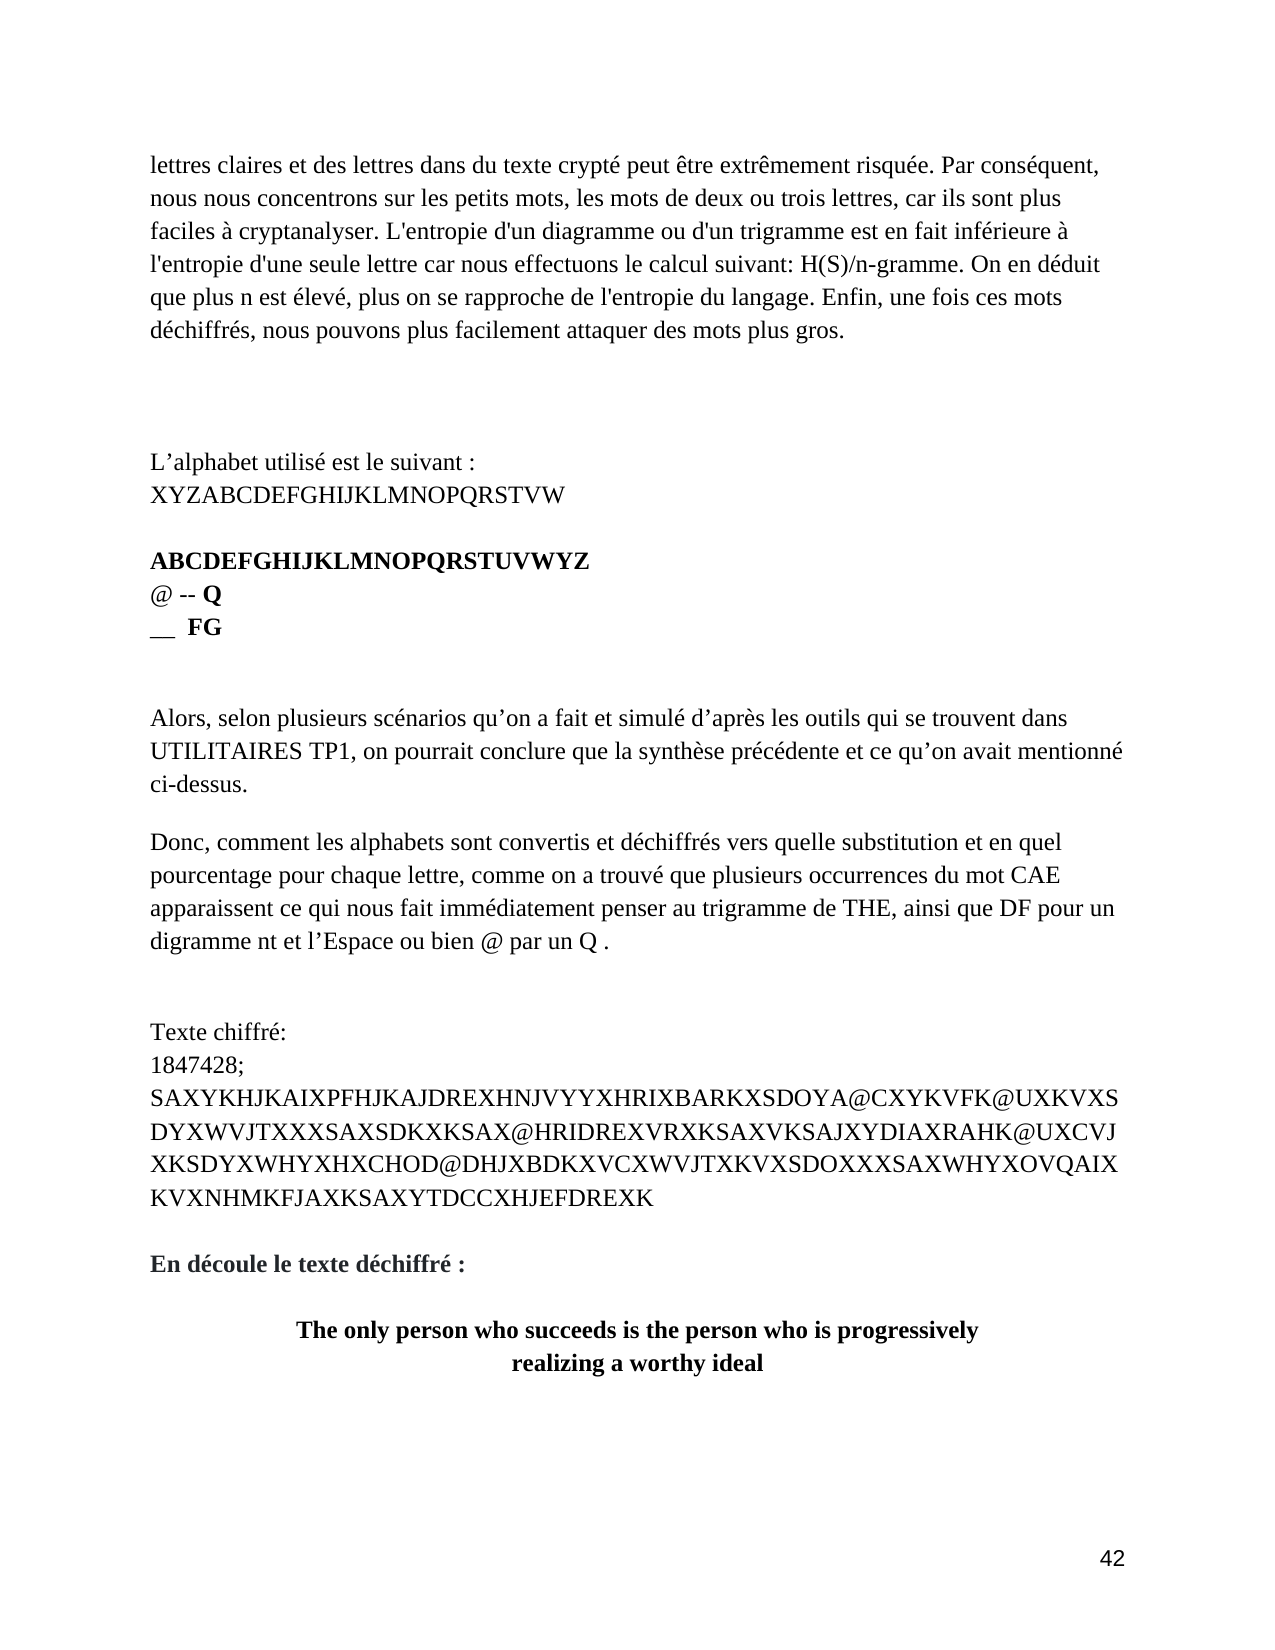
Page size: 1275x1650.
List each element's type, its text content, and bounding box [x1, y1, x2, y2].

text Alors, selon plusieurs scénarios qu’on a fait et simulé d’après les outils qui se trouvent dans UTILITAIRES TP1, on pourrait conclure que la synthèse précédente et ce qu’on avait mentionné ci-dessus. [150, 703, 1125, 798]
text XYZABCDEFGHIJKLMNOPQRSTVW [150, 480, 1125, 509]
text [150, 150, 1125, 344]
text Texte chiffré: [150, 1017, 1125, 1046]
text SAXYKHJKAIXPFHJKAJDREXHNJVYYXHRIXBARKXSDOYA@CXYKVFK@UXKVXSDYXWVJTXXXSAXSDKXKSAX@HRIDREXVRXKSAXVKSAJXYDIAXRAHK@UXCVJXKSDYXWHYXHXCHOD@DHJXBDKXVCXWVJTXKVXSDOXXXSAXWHYXOVQAIXKVXNHMKFJAXKSAXYTDCCXHJEFDREXK [150, 1083, 1125, 1211]
text ABCDEFGHIJKLMNOPQRSTUVWYZ [150, 546, 1125, 575]
text En découle le texte déchiffré : [150, 1249, 1125, 1277]
text Donc, comment les alphabets sont convertis et déchiffrés vers quelle substitution et en quel pourcentage pour chaque lettre, comme on a trouvé que plusieurs occurrences du mot CAE apparaissent ce qui nous fait immédiatement penser au trigramme de THE, ainsi que DF pour un digramme nt et l’Espace ou bien @ par un Q . [150, 827, 1125, 955]
text @ -- Q [150, 579, 1125, 608]
text L’alphabet utilisé est le suivant : [150, 447, 1125, 476]
text realizing a worthy ideal [150, 1348, 1125, 1376]
text The only person who succeeds is the person who is progressively [150, 1315, 1125, 1343]
text 1847428; [150, 1051, 1125, 1079]
text __ FG [150, 612, 1125, 641]
